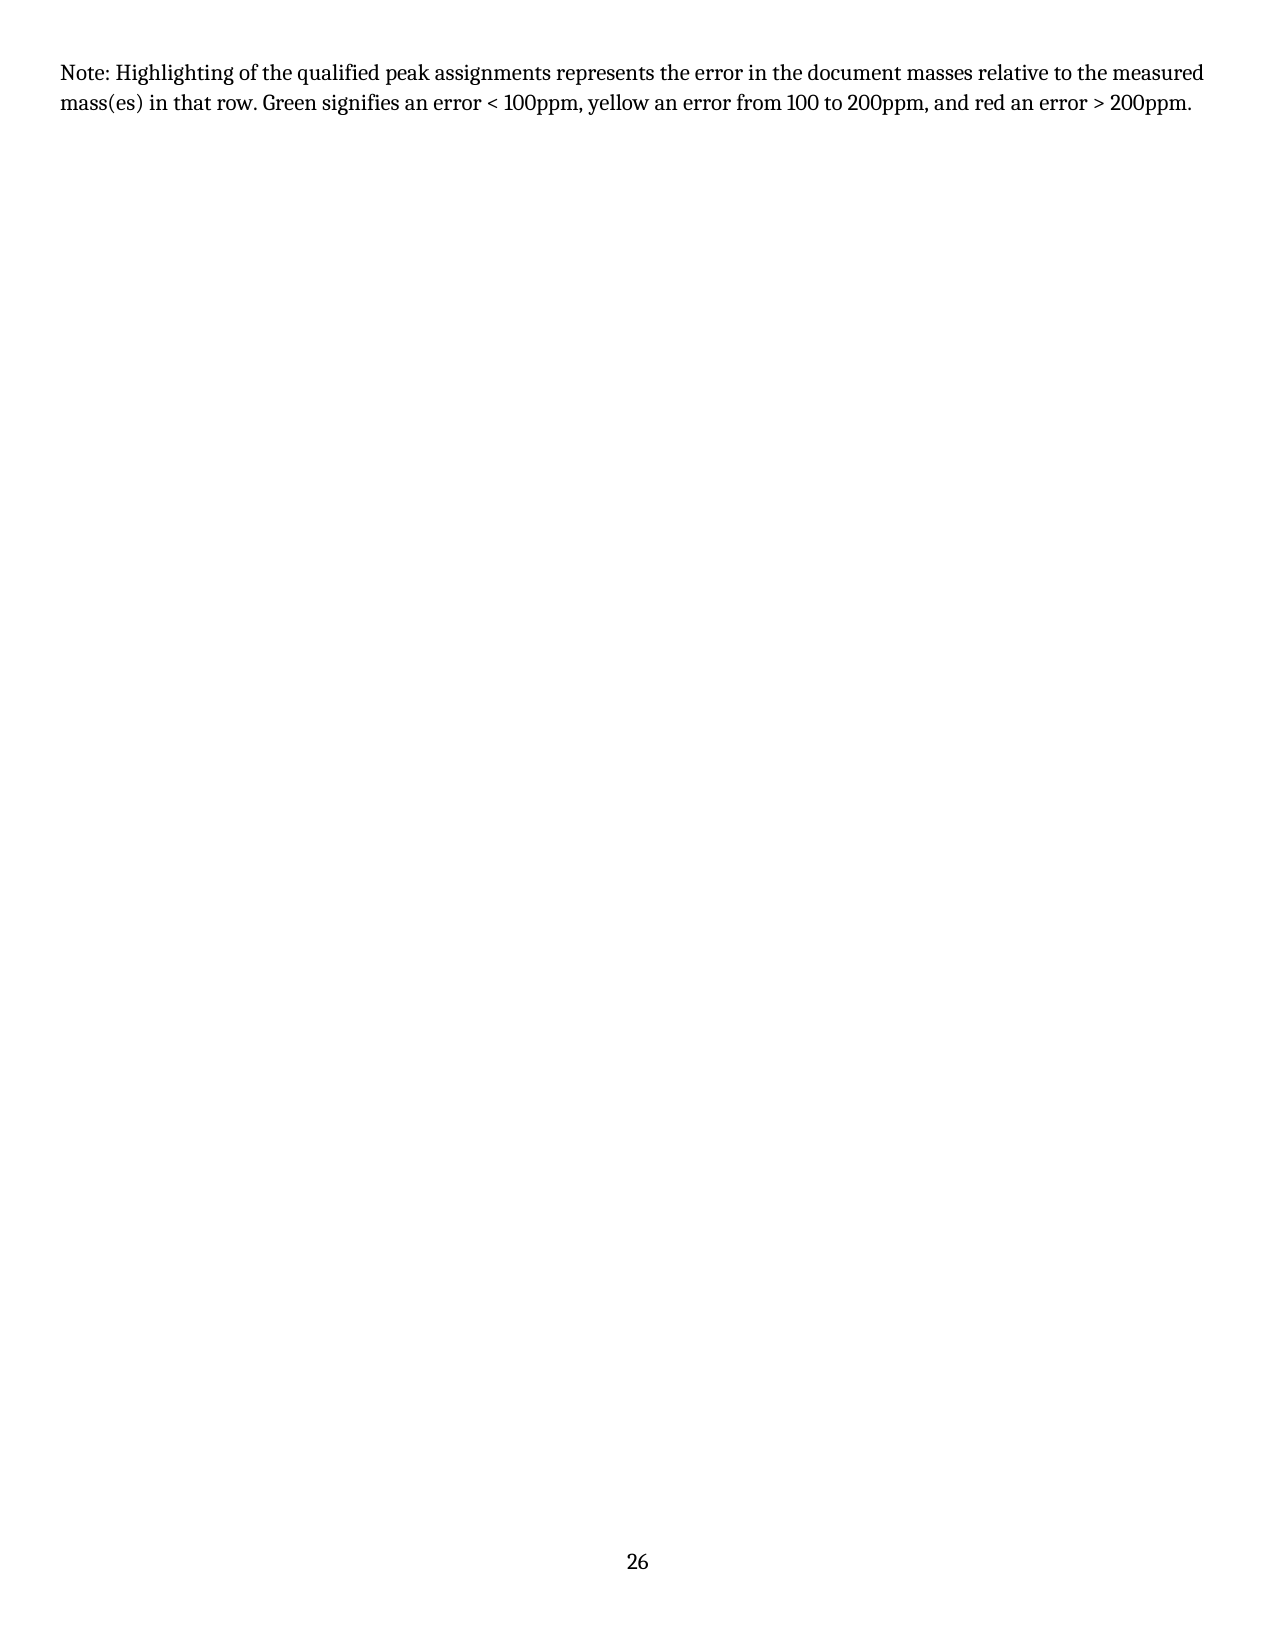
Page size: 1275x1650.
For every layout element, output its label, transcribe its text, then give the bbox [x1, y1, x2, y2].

text Note: Highlighting of the qualified peak assignments represents the error in the document masses relative to the measured mass(es) in that row. Green signifies an error < 100ppm, yellow an error from 100 to 200ppm, and red an error > 200ppm. [60, 60, 1215, 117]
